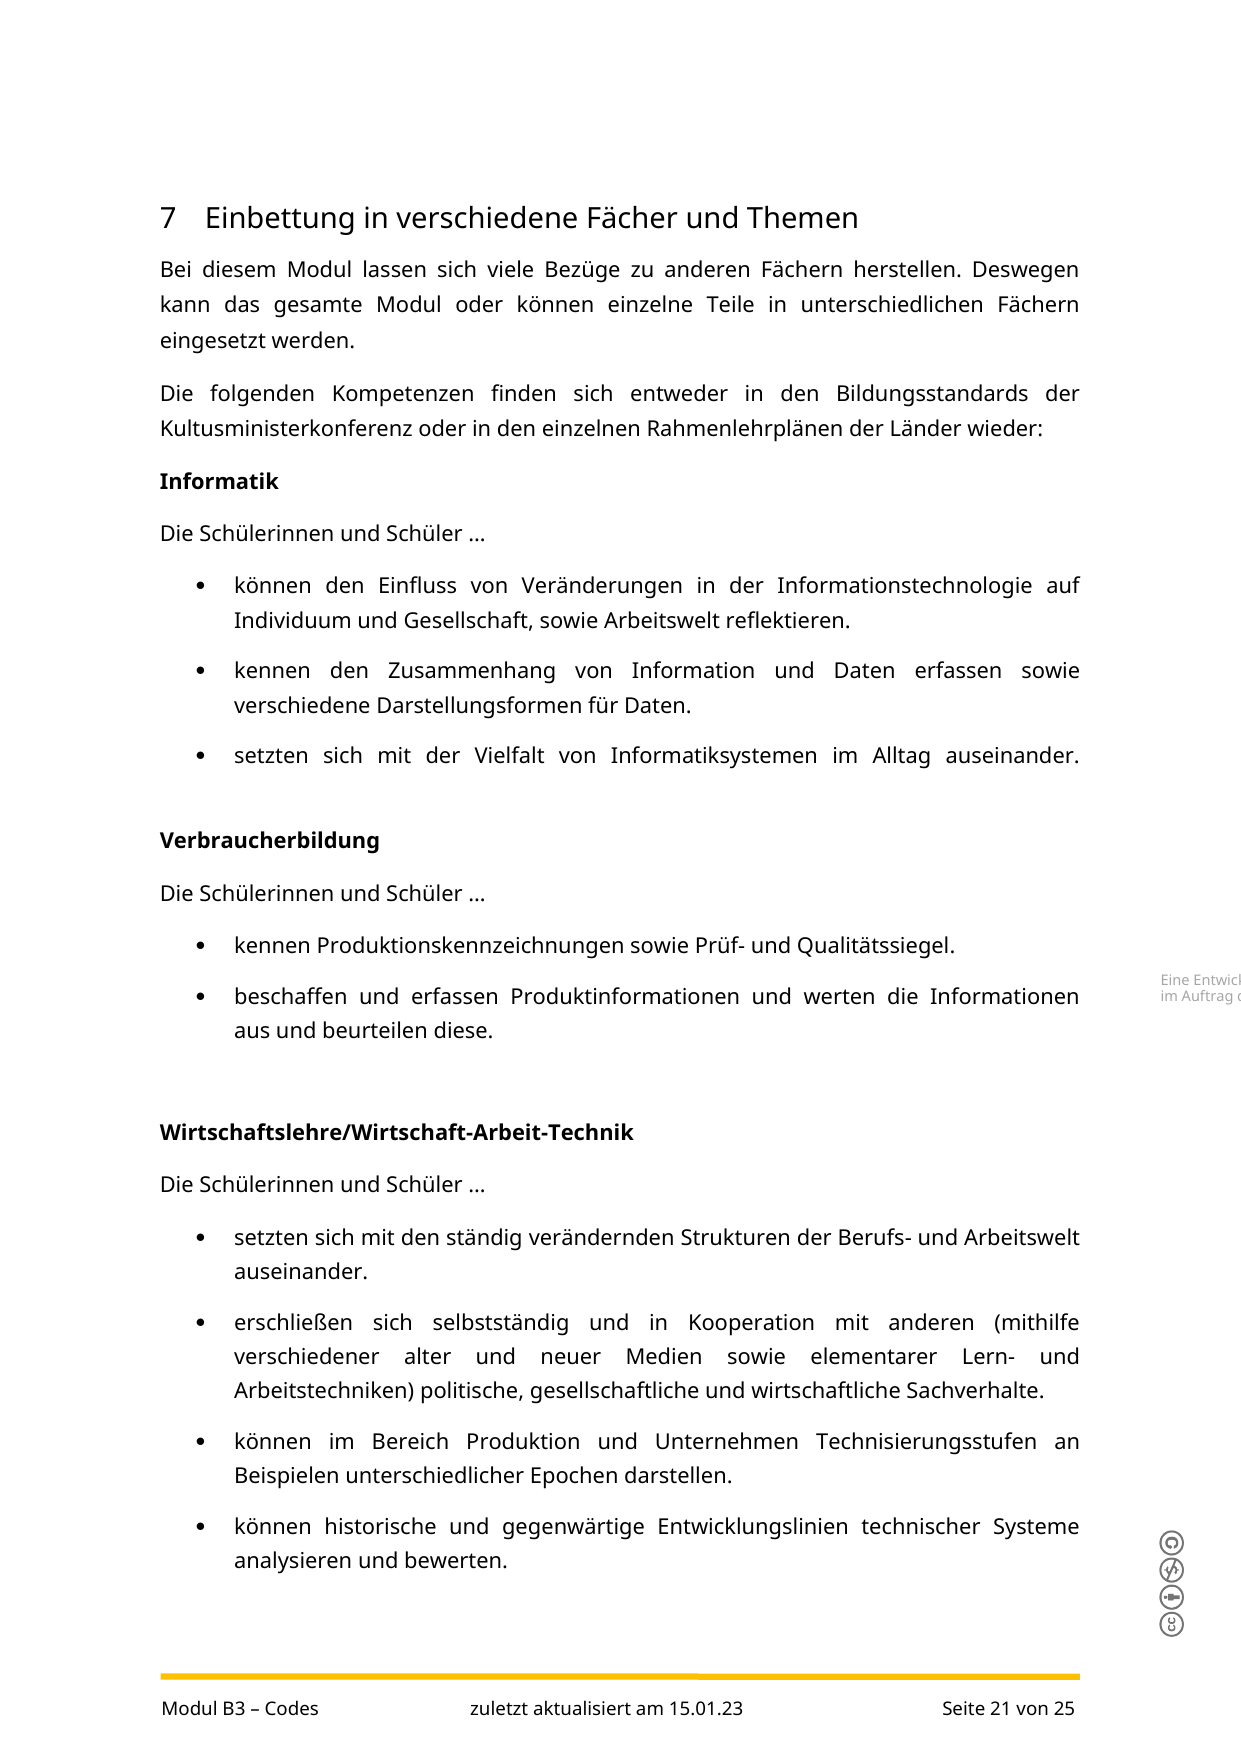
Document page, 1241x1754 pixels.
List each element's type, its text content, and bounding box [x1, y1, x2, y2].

text Die Schülerinnen und Schüler … [159, 878, 1081, 908]
list setzten sich mit der Vielfalt von Informatiksystemen im Alltag auseinander. [197, 740, 1081, 804]
text Verbraucherbildung [159, 825, 1081, 855]
text Die Schülerinnen und Schüler … [159, 1169, 1081, 1199]
list kennen Produktionskennzeichnungen sowie Prüf- und Qualitätssiegel. [197, 930, 1081, 960]
text Informatik [159, 466, 1081, 495]
list erschließen sich selbstständig und in Kooperation mit anderen (mithilfe verschiedener alter und neuer Medien sowie elementarer Lern- und Arbeitstechniken) politische, gesellschaftliche und wirtschaftliche Sachverhalte. [197, 1307, 1081, 1405]
list beschaffen und erfassen Produktinformationen und werten die Informationen aus und beurteilen diese. [197, 981, 1081, 1045]
list können im Bereich Produktion und Unternehmen Technisierungsstufen an Beispielen unterschiedlicher Epochen darstellen. [197, 1426, 1081, 1490]
list können den Einfluss von Veränderungen in der Informationstechnologie auf Individuum und Gesellschaft, sowie Arbeitswelt reflektieren. [197, 570, 1081, 634]
text Wirtschaftslehre/Wirtschaft-Arbeit-Technik [159, 1117, 1081, 1147]
list können historische und gegenwärtige Entwicklungslinien technischer Systeme analysieren und bewerten. [197, 1511, 1081, 1575]
list setzten sich mit den ständig verändernden Strukturen der Berufs- und Arbeitswelt auseinander. [197, 1222, 1081, 1286]
text Die Schülerinnen und Schüler … [159, 518, 1081, 548]
list kennen den Zusammenhang von Information und Daten erfassen sowie verschiedene Darstellungsformen für Daten. [197, 655, 1081, 719]
text Die folgenden Kompetenzen finden sich entweder in den Bildungsstandards der Kultusministerkonferenz oder in den einzelnen Rahmenlehrplänen der Länder wieder: [159, 377, 1081, 443]
text Bei diesem Modul lassen sich viele Bezüge zu anderen Fächern herstellen. Deswegen kann das gesamte Modul oder können einzelne Teile in unterschiedlichen Fächern eingesetzt werden. [159, 254, 1081, 355]
subtitle Einbettung in verschiedene Fächer und Themen [159, 197, 1081, 237]
